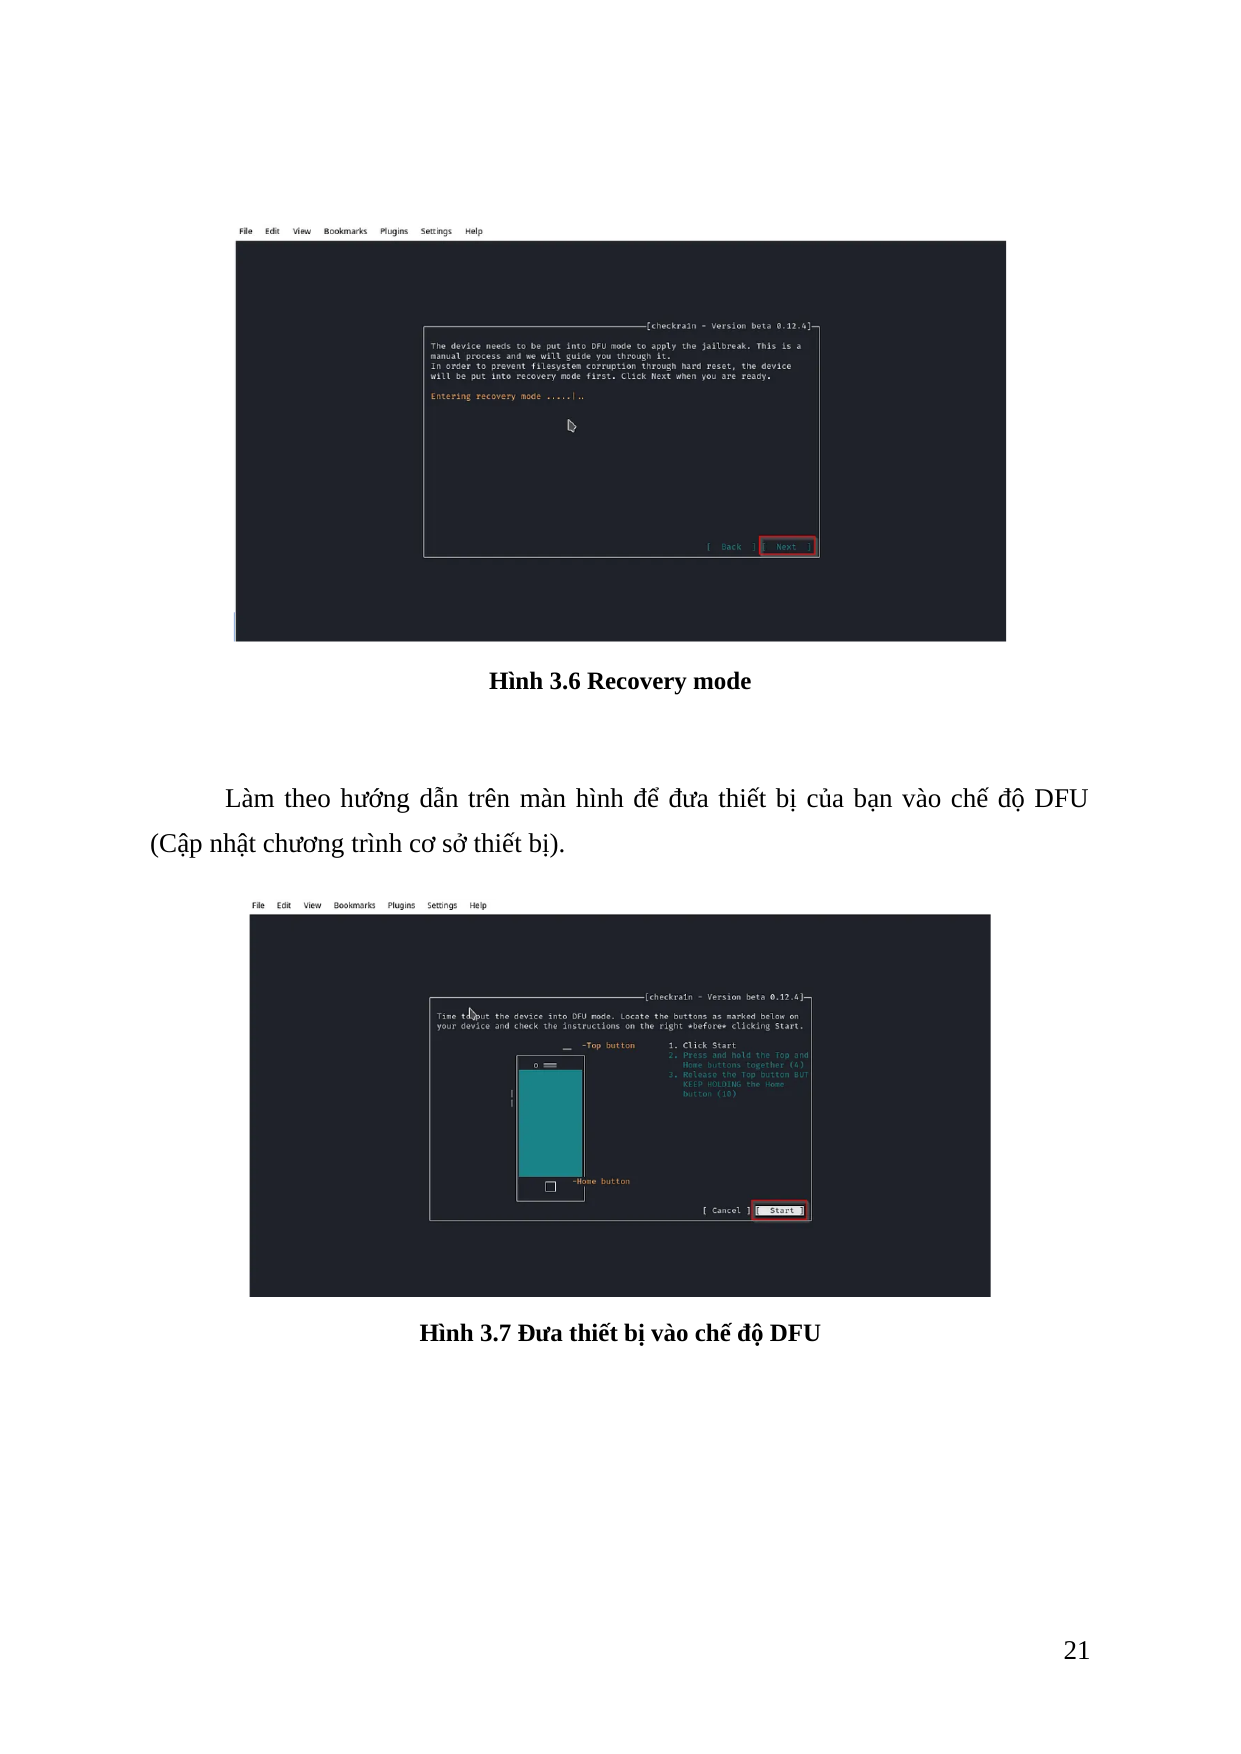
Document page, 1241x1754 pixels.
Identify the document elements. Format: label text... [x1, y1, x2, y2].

picture [233, 220, 1007, 645]
text Làm theo hướng dẫn trên màn hình để đưa thiết bị của bạn vào chế độ DFU (Cập nhật chương trình cơ sở thiết bị). [150, 779, 1090, 862]
picture [249, 895, 991, 1297]
